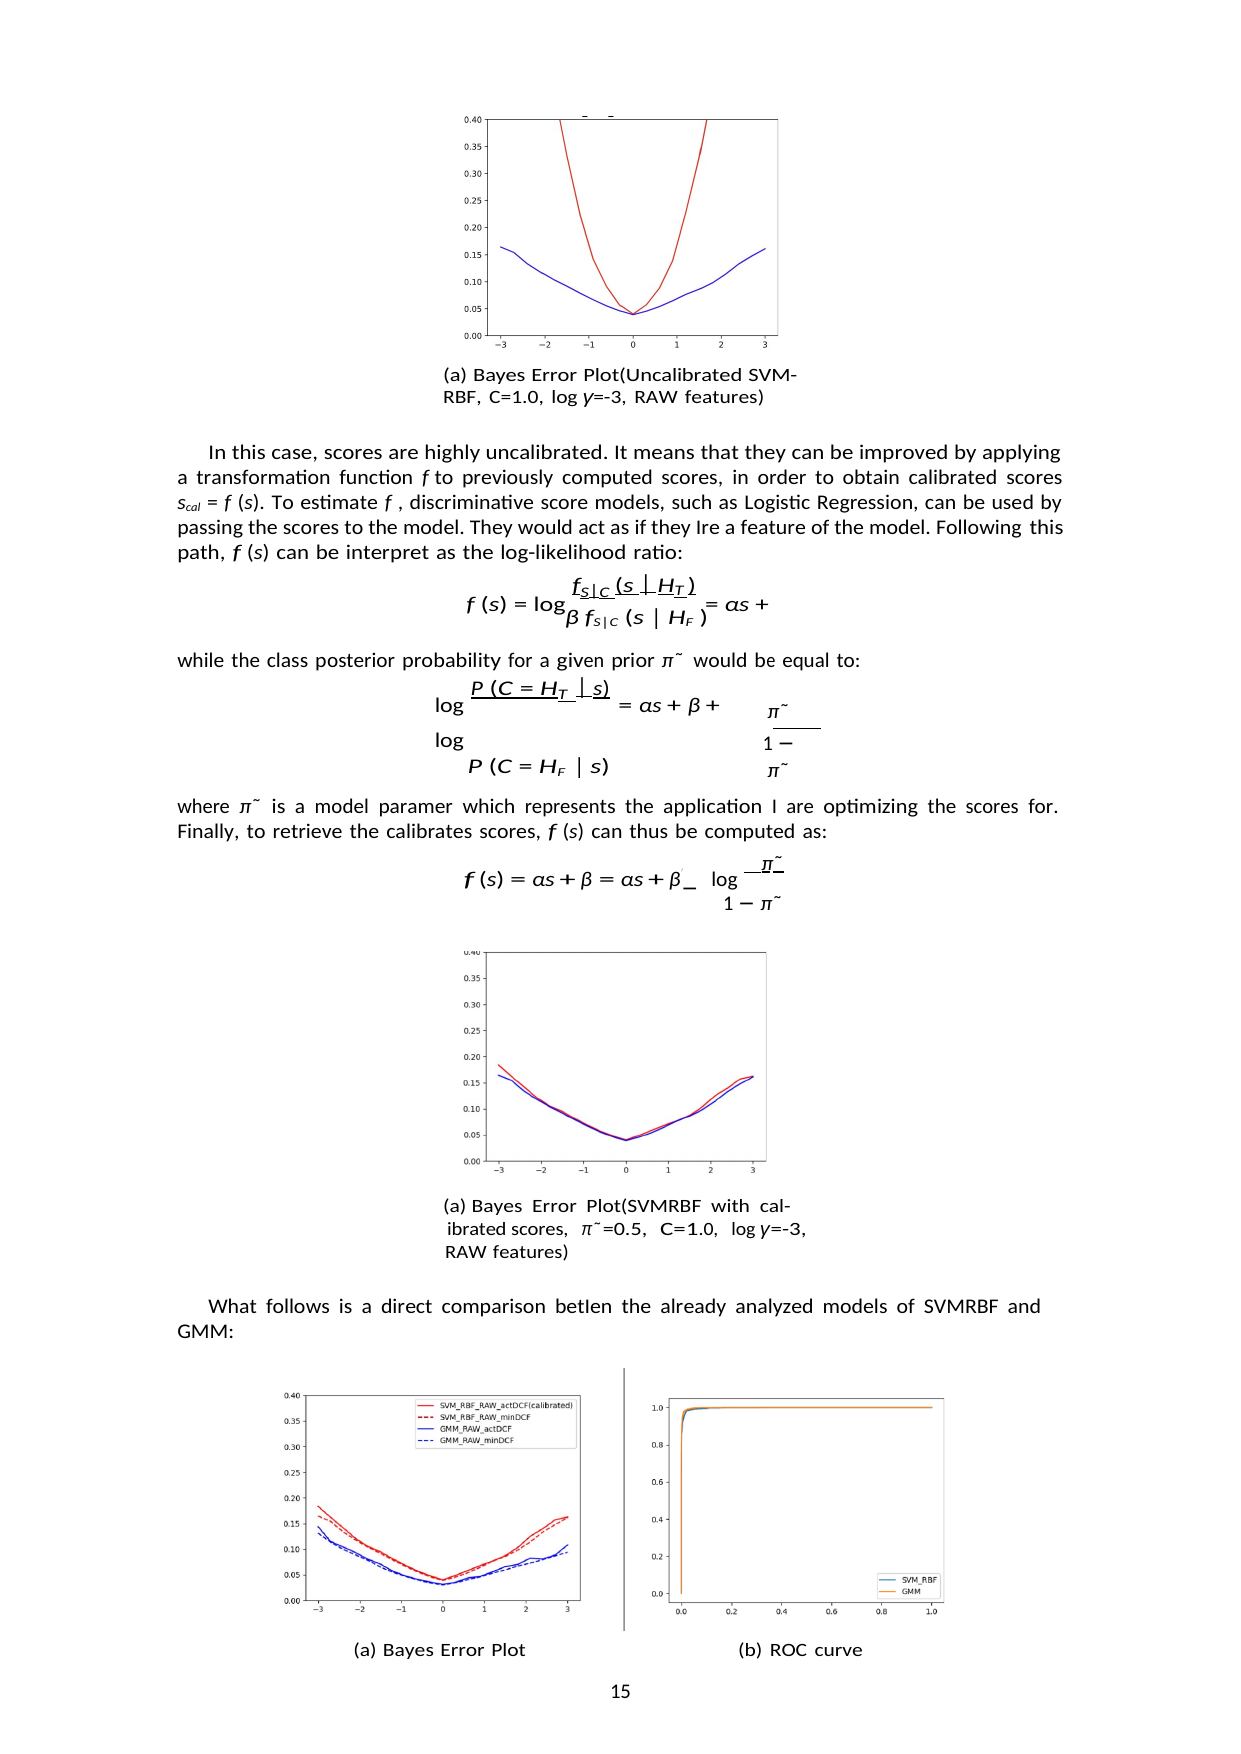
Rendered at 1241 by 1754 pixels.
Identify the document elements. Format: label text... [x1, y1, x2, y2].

text f (s) = log fS|C (s | HT ) = αs + β fS|C (s | HF ) [466, 591, 774, 631]
text while the class posterior probability for a given prior π˜ would be equal to: [177, 647, 1076, 672]
text π˜=0.5, C=1.0, log γ=-3, [581, 1217, 1076, 1240]
text f (s) = αs + β = αs + β′ log π˜ [164, 858, 783, 893]
text 1 − π˜ [753, 729, 804, 783]
text log P (C = HT | s) = αs + β + log [434, 684, 748, 754]
picture [283, 1392, 581, 1612]
text What follows is a direct comparison betIen the already analyzed models of SVMRBF and GMM: [177, 1294, 1076, 1343]
picture [463, 951, 767, 1173]
text where π˜ is a model paramer which represents the application I are optimizing the scores for. Finally, to retrieve the calibrates scores, f (s) can thus be computed as: [177, 794, 1076, 844]
picture [623, 1368, 945, 1631]
text (a) Bayes Error Plot(Uncalibrated SVM- RBF, C=1.0, log γ=-3, RAW features) [443, 363, 798, 408]
text In this case, scores are highly uncalibrated. It means that they can be improved by applying a transformation function f to previously computed scores, in order to obtain calibrated scores scal = f (s). To estimate f , discriminative score models, such as Logistic Regression, can be used by passing the scores to the model. They would act as if they Ire a feature of the model. Following this path, f (s) can be interpret as the log-likelihood ratio: [177, 439, 1063, 564]
text 1 − π˜ [164, 893, 782, 915]
text ibrated scores, RAW features) [408, 1217, 568, 1263]
text P (C = HF | s) [467, 754, 748, 779]
text π˜ [753, 698, 804, 724]
picture [464, 116, 779, 348]
